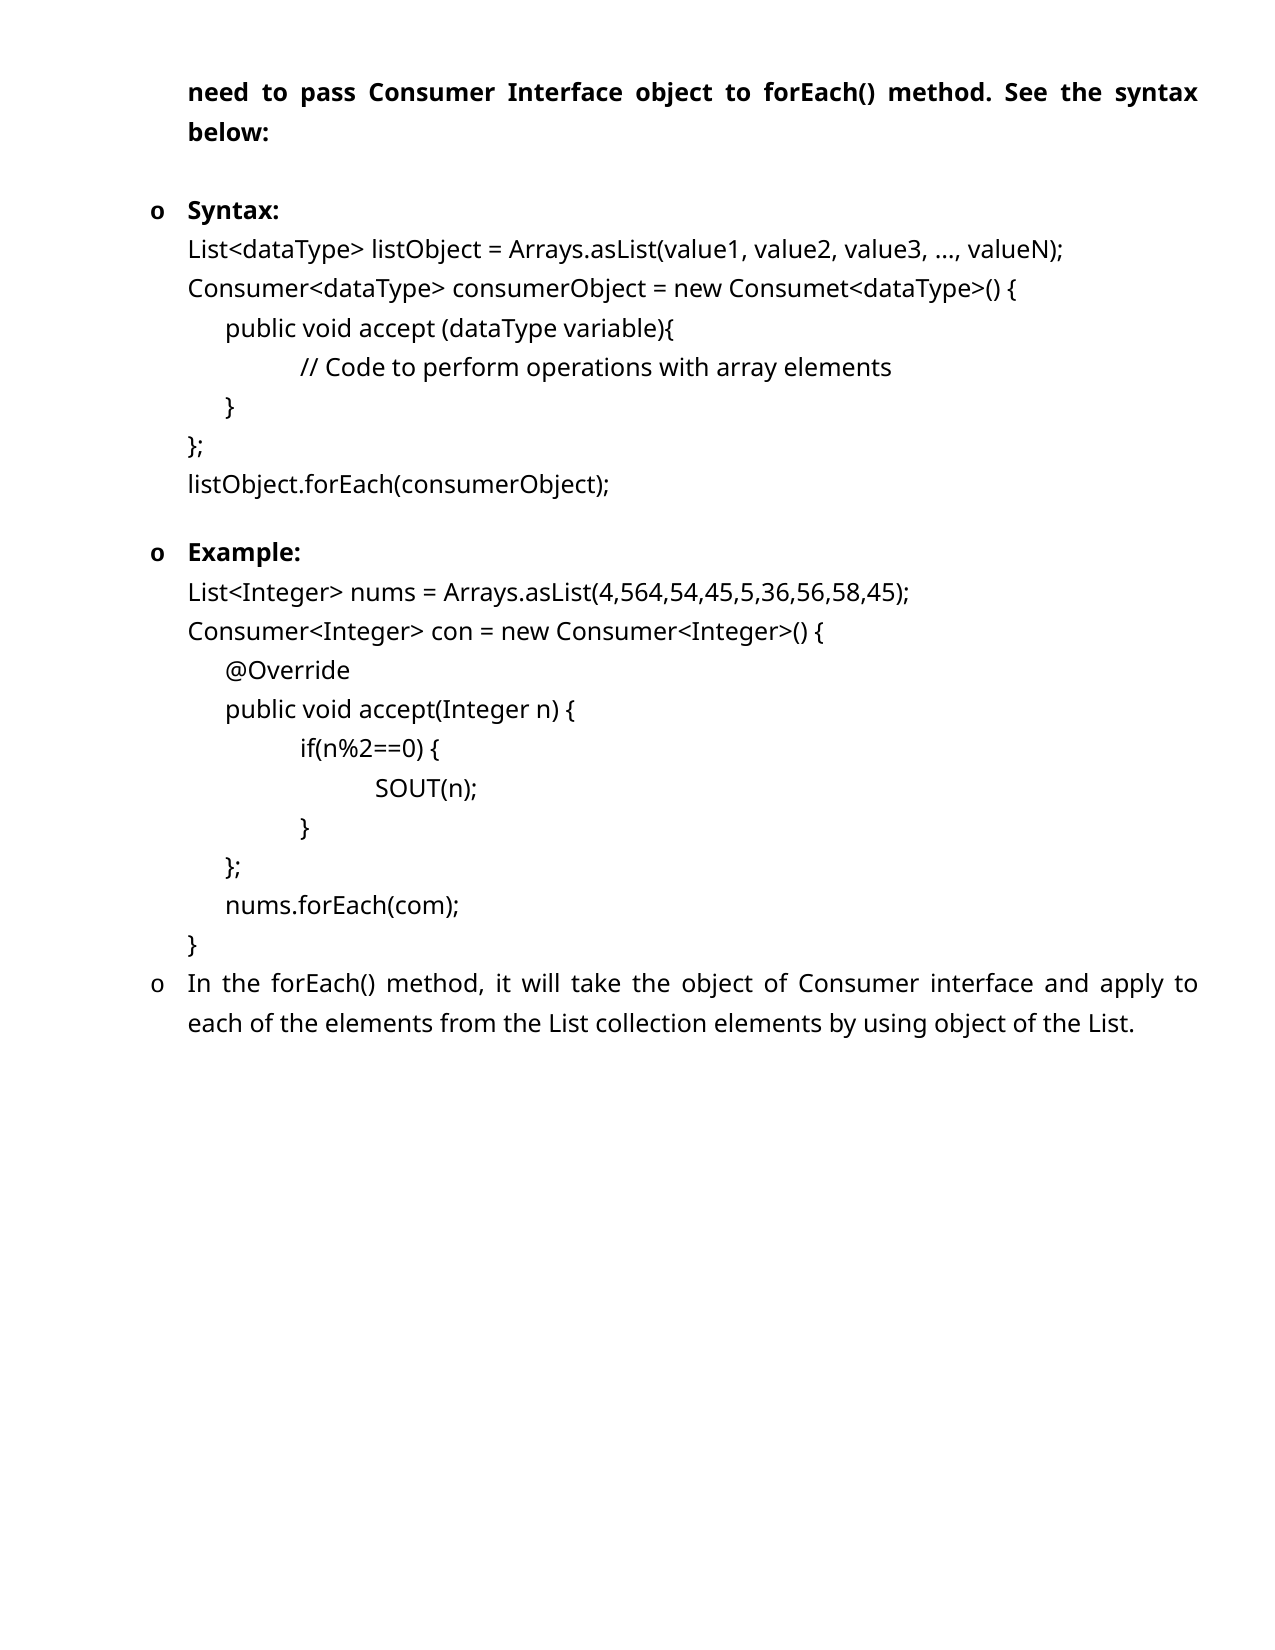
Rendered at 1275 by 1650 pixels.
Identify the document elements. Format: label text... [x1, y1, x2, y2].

list // Code to perform operations with array elements [187, 349, 1200, 383]
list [150, 75, 1200, 148]
list } [187, 927, 1200, 961]
list @Override [187, 653, 1200, 687]
list }; [187, 848, 1200, 883]
list SOUT(n); [262, 770, 1200, 804]
list List<dataType> listObject = Arrays.asList(value1, value2, value3, …, valueN); [187, 232, 1200, 266]
list In the forEach() method, it will take the object of Consumer interface and apply to each of the elements from the List collection elements by using object of the List. [150, 966, 1200, 1039]
list List<Integer> nums = Arrays.asList(4,564,54,45,5,36,56,58,45); [187, 574, 1200, 608]
list } [262, 809, 1200, 843]
list Syntax: [150, 192, 1200, 227]
list public void accept(Integer n) { [187, 692, 1200, 726]
list Consumer<Integer> con = new Consumer<Integer>() { [187, 613, 1200, 648]
list Example: [150, 535, 1200, 569]
list Consumer<dataType> consumerObject = new Consumet<dataType>() { [187, 271, 1200, 305]
list nums.forEach(com); [187, 888, 1200, 922]
list public void accept (dataType variable){ [187, 310, 1200, 344]
list } [187, 388, 1200, 423]
list listObject.forEach(consumerObject); [187, 467, 1200, 501]
list if(n%2==0) { [187, 731, 1200, 765]
list }; [187, 428, 1200, 462]
